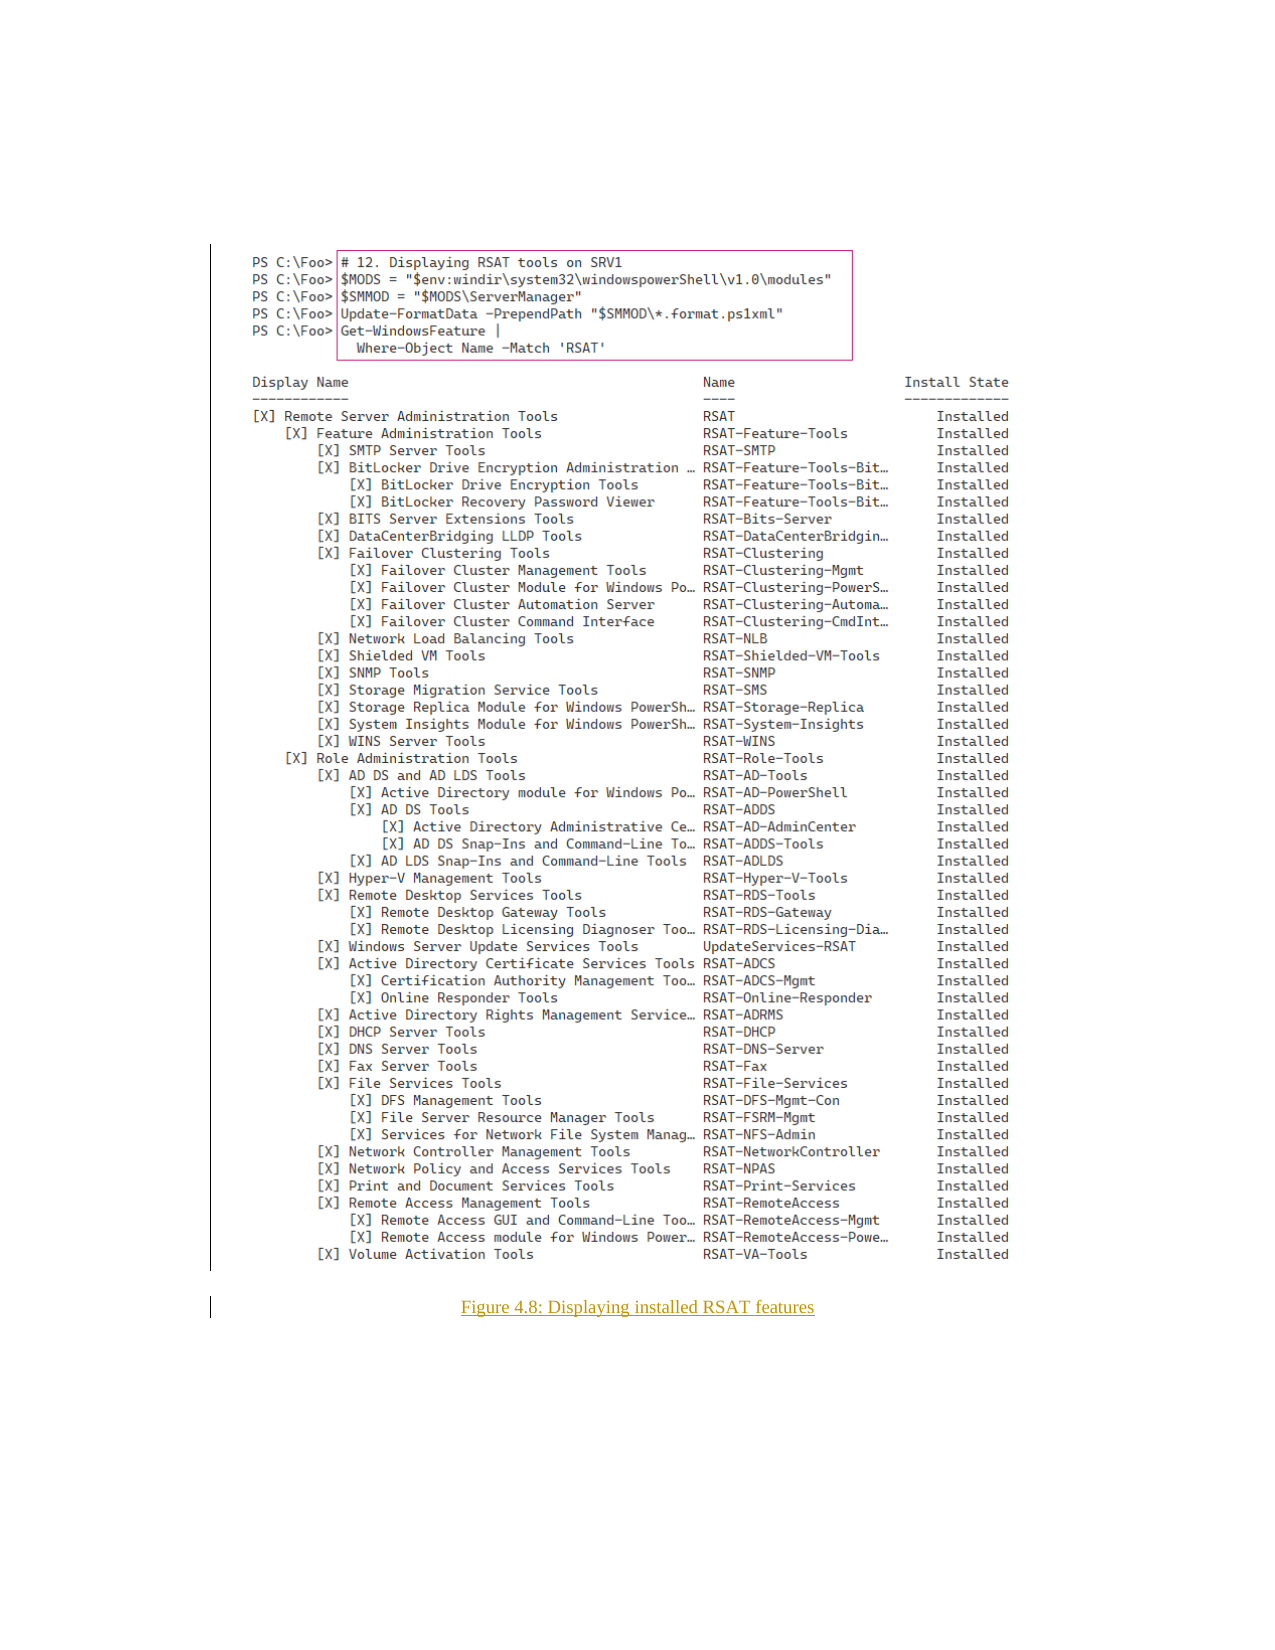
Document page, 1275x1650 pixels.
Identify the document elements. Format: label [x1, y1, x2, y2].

picture [246, 244, 1029, 1272]
